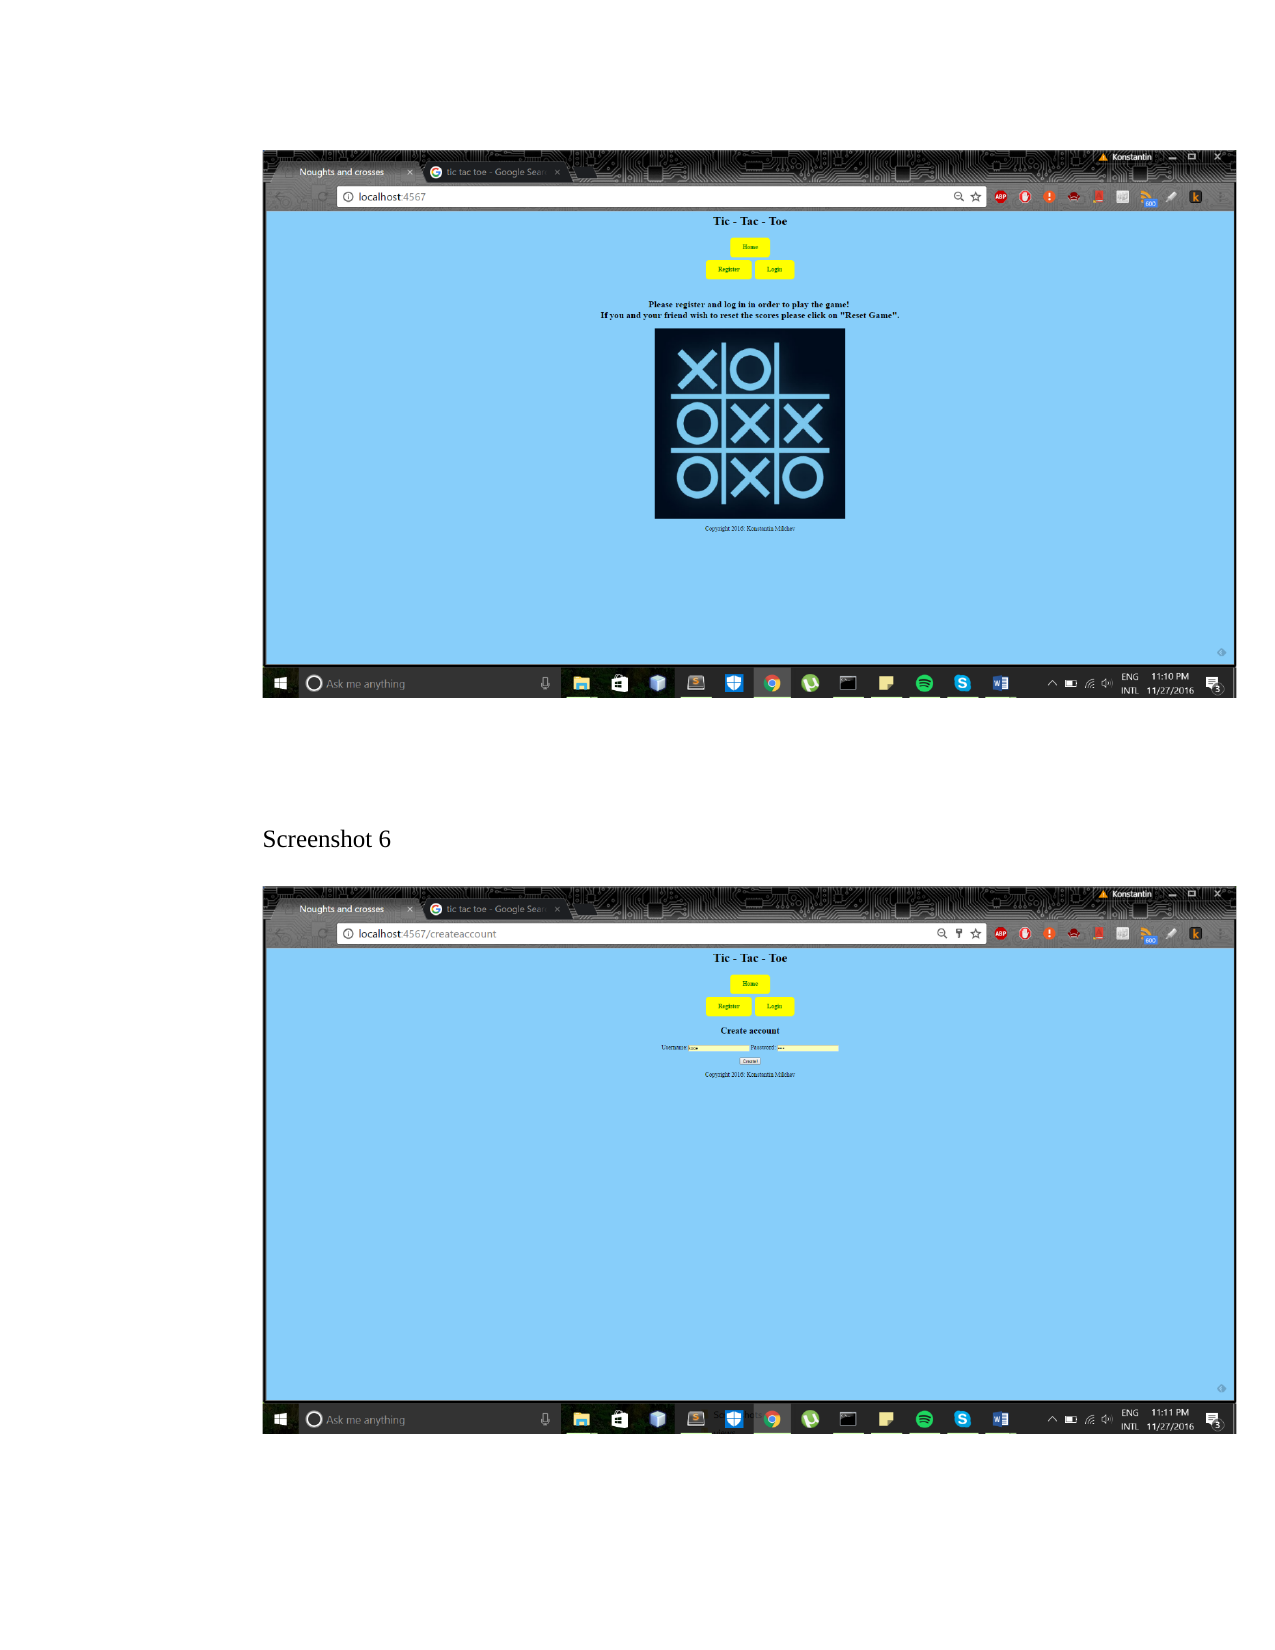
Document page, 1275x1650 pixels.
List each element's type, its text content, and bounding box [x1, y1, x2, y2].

picture [262, 886, 1237, 1434]
list Screenshot 6 [262, 824, 1125, 853]
picture [262, 150, 1237, 698]
